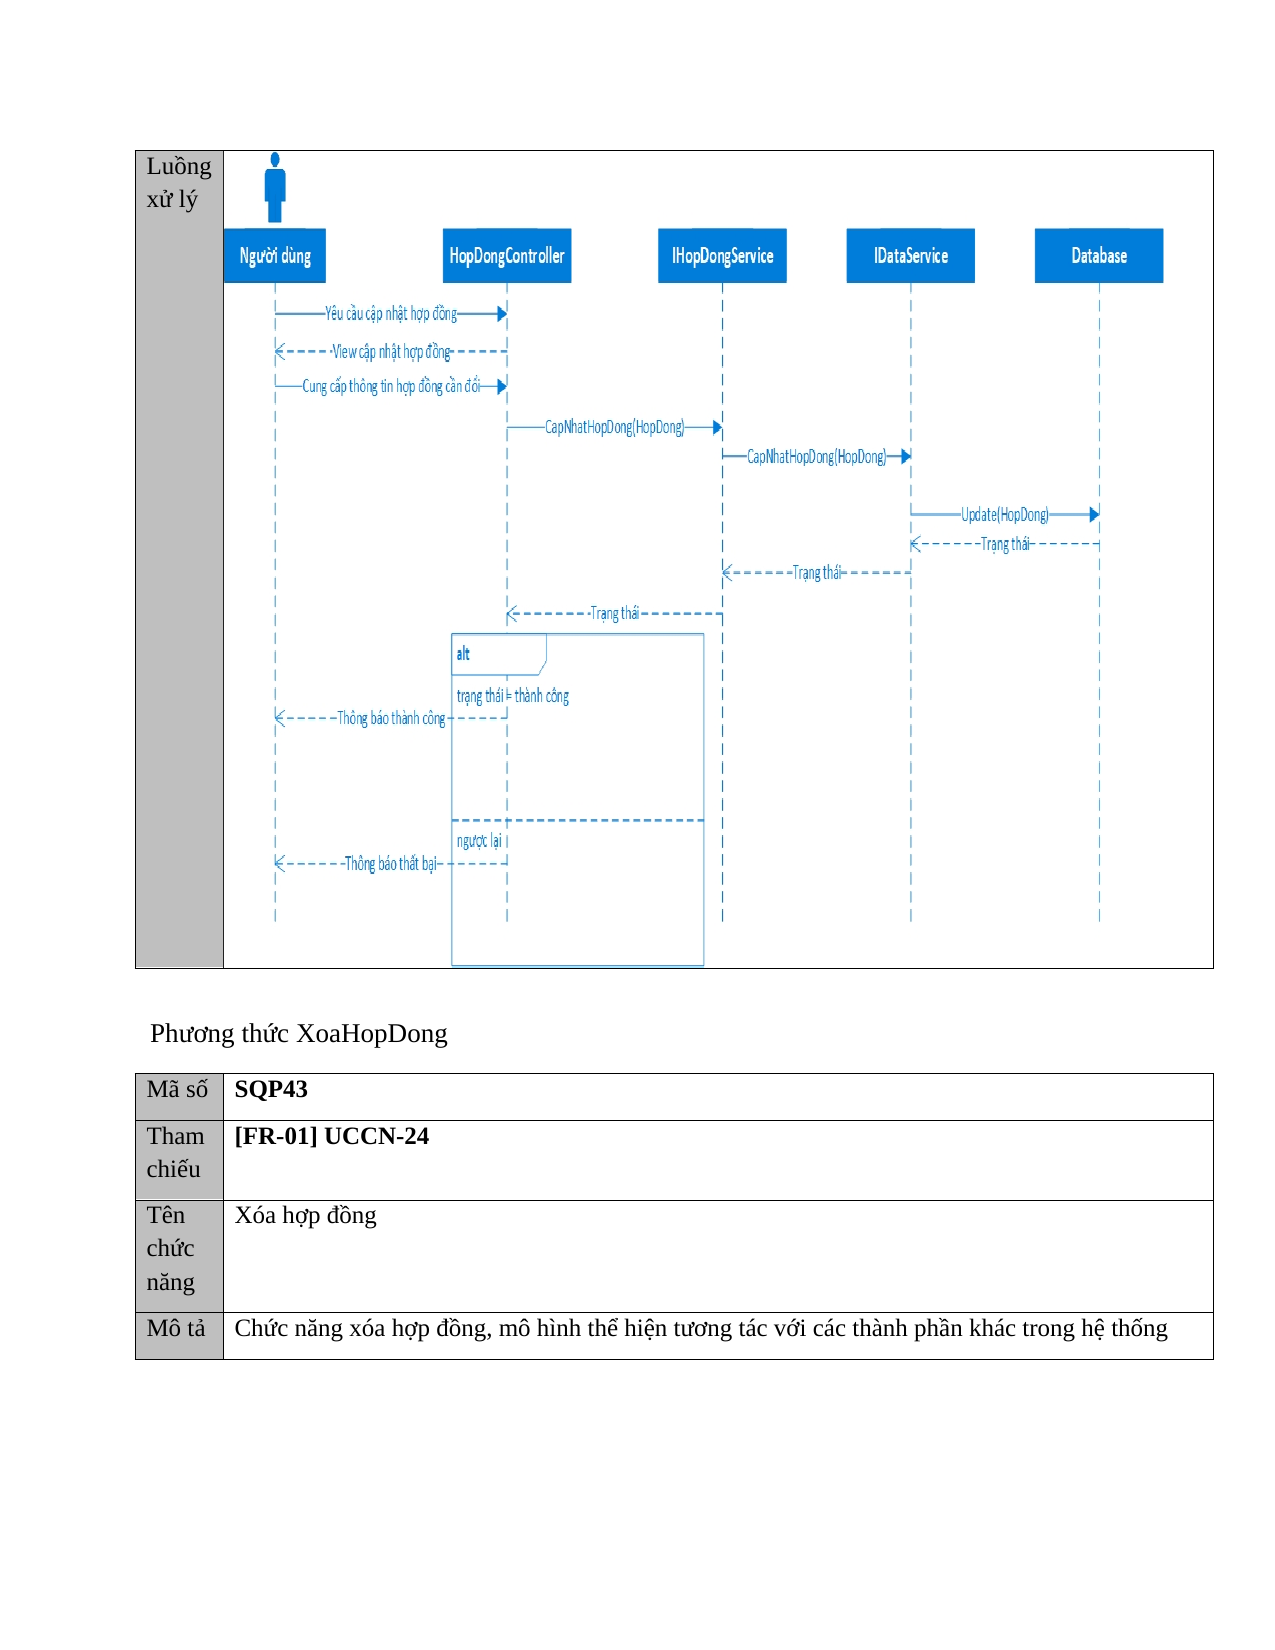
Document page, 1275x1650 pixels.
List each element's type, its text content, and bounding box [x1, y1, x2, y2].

table_cell Luồng xử lý [136, 151, 223, 967]
list Phương thức XoaHopDong [150, 1017, 1125, 1048]
table_cell Xóa hợp đồng [224, 1201, 1213, 1312]
table_cell [FR-01] UCCN-24 [224, 1121, 1213, 1199]
table_cell [1164, 151, 1213, 967]
table_cell Tham chiếu [136, 1121, 223, 1199]
table_cell Chức năng xóa hợp đồng, mô hình thể hiện tương tác với các thành phần khác trong hệ thống [224, 1313, 1213, 1359]
table_header SQP43 [224, 1074, 1213, 1120]
picture [223, 151, 1164, 968]
table_cell Mô tả [136, 1313, 223, 1359]
table_cell Tên chức năng [136, 1201, 223, 1312]
table_header Mã số [136, 1074, 223, 1120]
